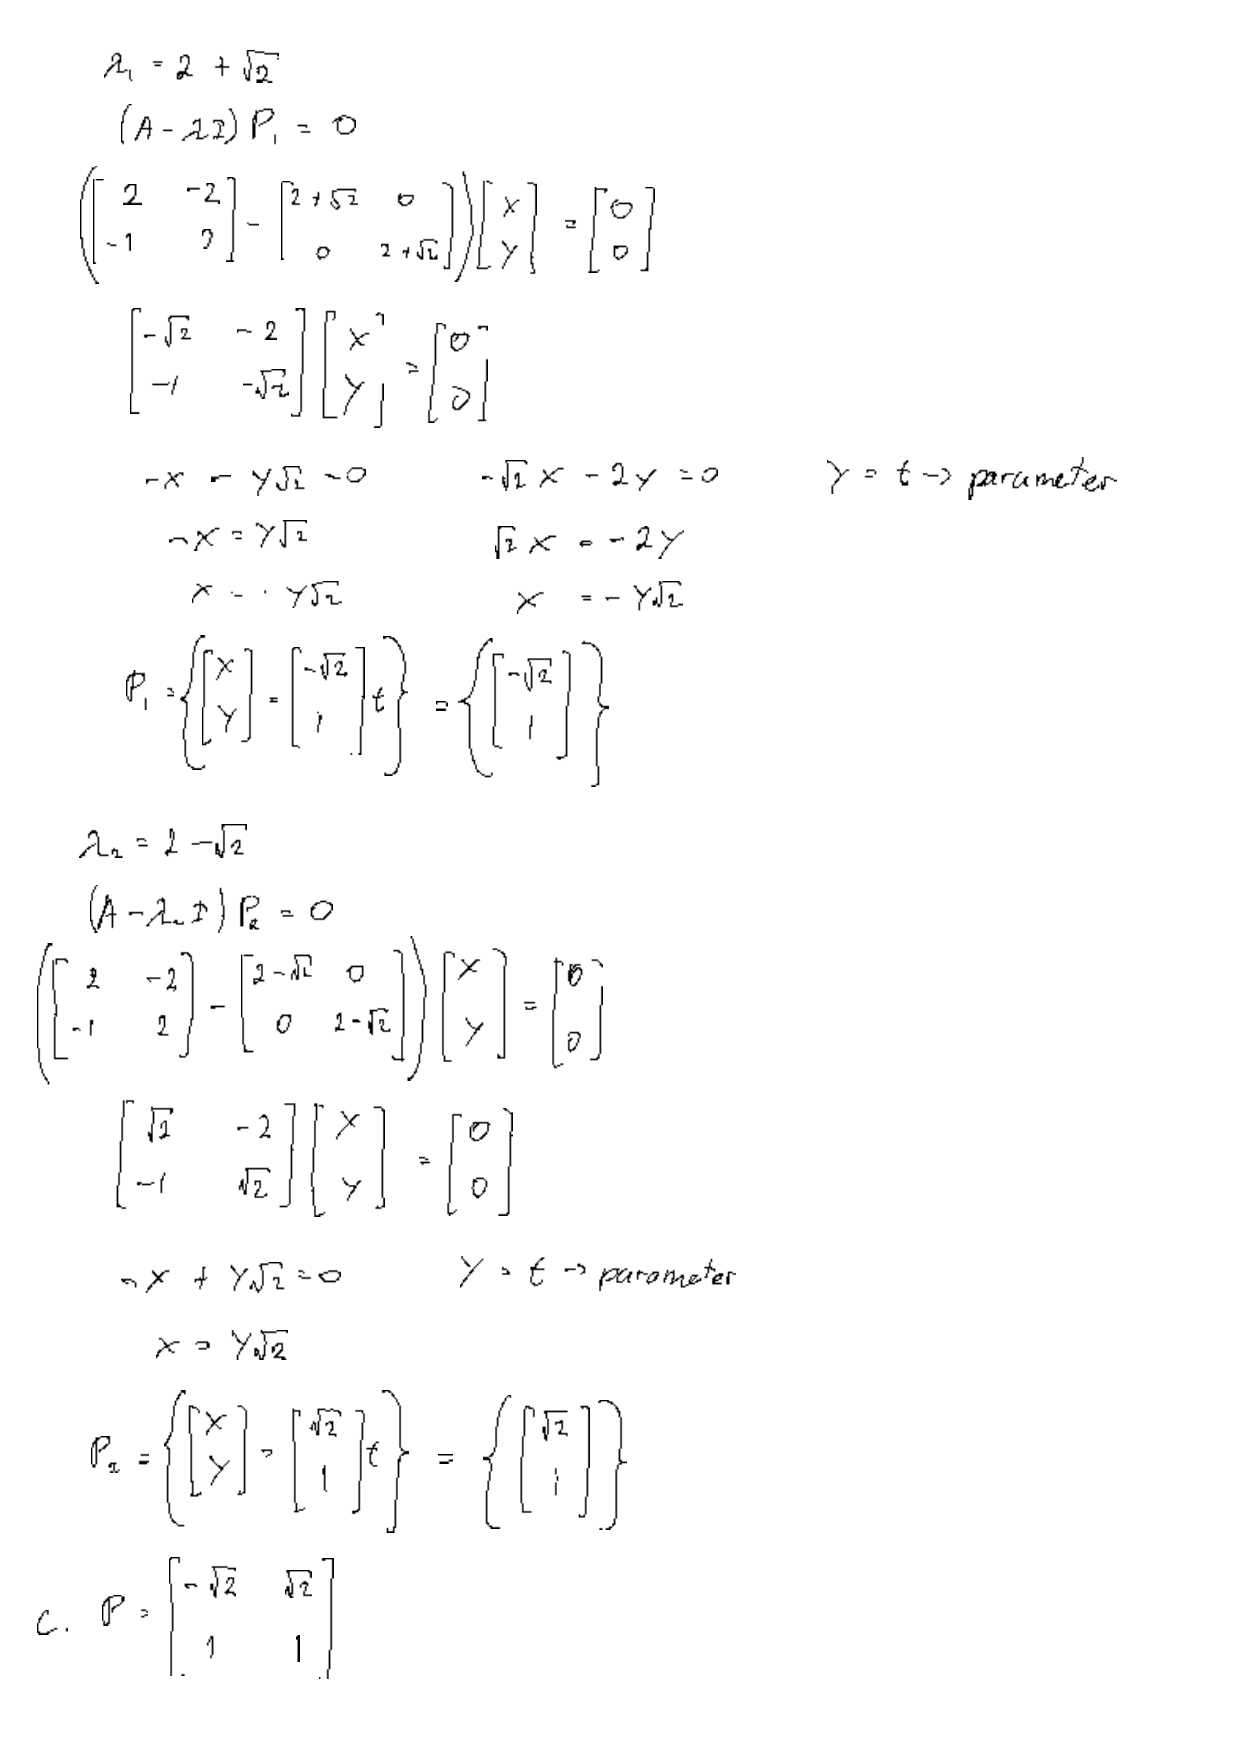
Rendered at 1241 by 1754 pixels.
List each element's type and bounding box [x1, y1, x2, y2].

picture [226, 177, 259, 262]
picture [169, 520, 307, 551]
picture [406, 323, 488, 423]
picture [180, 635, 408, 776]
picture [827, 460, 910, 494]
picture [37, 1610, 68, 1635]
picture [296, 1635, 300, 1662]
picture [291, 308, 384, 428]
picture [121, 104, 356, 146]
picture [281, 181, 358, 260]
picture [460, 1256, 736, 1291]
picture [121, 1262, 341, 1293]
picture [187, 183, 220, 204]
picture [156, 1330, 288, 1360]
picture [419, 1108, 513, 1216]
picture [483, 1395, 590, 1529]
picture [104, 50, 279, 83]
picture [923, 457, 1117, 500]
picture [202, 229, 217, 249]
picture [517, 581, 683, 614]
picture [102, 1595, 148, 1626]
picture [192, 581, 342, 608]
picture [319, 1558, 334, 1679]
picture [91, 1436, 149, 1473]
picture [79, 824, 247, 858]
picture [565, 187, 655, 273]
picture [90, 885, 333, 933]
picture [381, 170, 537, 282]
picture [598, 1400, 627, 1530]
picture [243, 369, 289, 399]
picture [482, 460, 718, 491]
picture [237, 321, 277, 340]
picture [80, 166, 142, 284]
picture [130, 308, 191, 414]
picture [285, 1570, 312, 1598]
picture [438, 1454, 453, 1464]
picture [146, 466, 366, 496]
picture [495, 526, 684, 559]
picture [458, 638, 609, 787]
picture [436, 701, 448, 711]
picture [37, 936, 603, 1217]
picture [126, 670, 174, 710]
picture [169, 1557, 236, 1676]
picture [164, 1390, 409, 1533]
